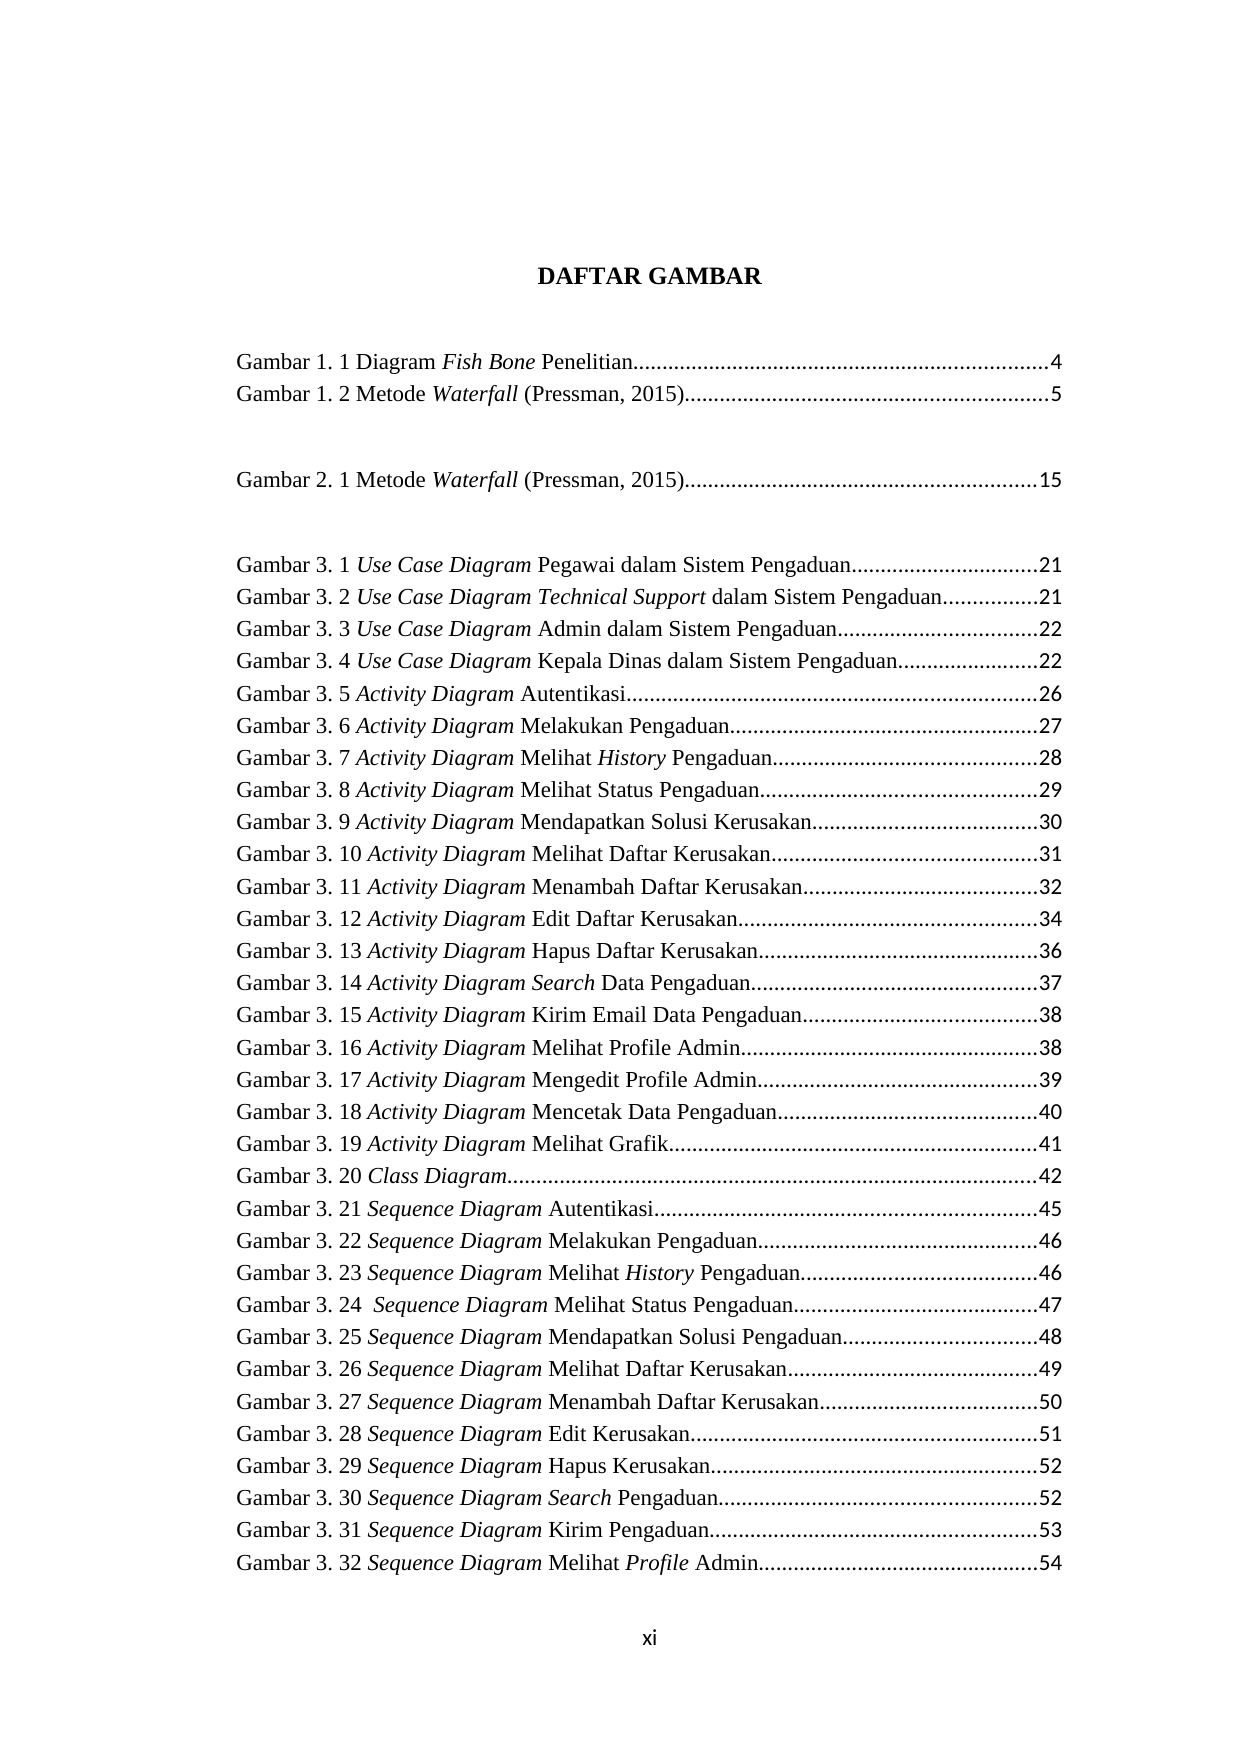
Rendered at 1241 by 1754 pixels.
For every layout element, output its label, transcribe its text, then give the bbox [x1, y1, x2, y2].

text Gambar 3. 6 Activity Diagram Melakukan Pengaduan 27 [236, 711, 1063, 739]
text Gambar 3. 30 Sequence Diagram Search Pengaduan 52 [236, 1483, 1063, 1511]
text Gambar 3. 8 Activity Diagram Melihat Status Pengaduan 29 [236, 775, 1063, 803]
text Gambar 3. 19 Activity Diagram Melihat Grafik 41 [236, 1129, 1063, 1157]
text Gambar 3. 17 Activity Diagram Mengedit Profile Admin 39 [236, 1065, 1063, 1093]
text Gambar 3. 11 Activity Diagram Menambah Daftar Kerusakan 32 [236, 872, 1063, 900]
text Gambar 3. 16 Activity Diagram Melihat Profile Admin 38 [236, 1033, 1063, 1061]
text Gambar 1. 1 Diagram Fish Bone Penelitian 4 [236, 347, 1063, 375]
text Gambar 2. 1 Metode Waterfall (Pressman, 2015) 15 [236, 465, 1063, 493]
text Gambar 3. 4 Use Case Diagram Kepala Dinas dalam Sistem Pengaduan 22 [236, 646, 1063, 674]
text Gambar 3. 3 Use Case Diagram Admin dalam Sistem Pengaduan 22 [236, 614, 1063, 642]
text Gambar 3. 7 Activity Diagram Melihat History Pengaduan 28 [236, 743, 1063, 771]
text Gambar 3. 22 Sequence Diagram Melakukan Pengaduan 46 [236, 1226, 1063, 1254]
text Gambar 3. 18 Activity Diagram Mencetak Data Pengaduan 40 [236, 1097, 1063, 1125]
text Gambar 3. 14 Activity Diagram Search Data Pengaduan 37 [236, 968, 1063, 996]
text Gambar 3. 15 Activity Diagram Kirim Email Data Pengaduan 38 [236, 1001, 1063, 1028]
text Gambar 3. 26 Sequence Diagram Melihat Daftar Kerusakan 49 [236, 1354, 1063, 1383]
subtitle DAFTAR GAMBAR [236, 261, 1063, 290]
text Gambar 3. 2 Use Case Diagram Technical Support dalam Sistem Pengaduan 21 [236, 582, 1063, 610]
text Gambar 3. 31 Sequence Diagram Kirim Pengaduan 53 [236, 1516, 1063, 1543]
text Gambar 1. 2 Metode Waterfall (Pressman, 2015) 5 [236, 379, 1063, 407]
text Gambar 3. 13 Activity Diagram Hapus Daftar Kerusakan 36 [236, 936, 1063, 964]
text Gambar 3. 28 Sequence Diagram Edit Kerusakan 51 [236, 1419, 1063, 1447]
text Gambar 3. 21 Sequence Diagram Autentikasi 45 [236, 1194, 1063, 1222]
text Gambar 3. 32 Sequence Diagram Melihat Profile Admin 54 [236, 1548, 1063, 1576]
text Gambar 3. 27 Sequence Diagram Menambah Daftar Kerusakan 50 [236, 1387, 1063, 1415]
text Gambar 3. 5 Activity Diagram Autentikasi 26 [236, 679, 1063, 707]
text Gambar 3. 25 Sequence Diagram Mendapatkan Solusi Pengaduan 48 [236, 1322, 1063, 1350]
text Gambar 3. 20 Class Diagram 42 [236, 1161, 1063, 1189]
text Gambar 3. 9 Activity Diagram Mendapatkan Solusi Kerusakan 30 [236, 807, 1063, 835]
text Gambar 3. 23 Sequence Diagram Melihat History Pengaduan 46 [236, 1258, 1063, 1286]
text Gambar 3. 29 Sequence Diagram Hapus Kerusakan 52 [236, 1451, 1063, 1479]
text Gambar 3. 10 Activity Diagram Melihat Daftar Kerusakan 31 [236, 839, 1063, 868]
text Gambar 3. 1 Use Case Diagram Pegawai dalam Sistem Pengaduan 21 [236, 550, 1063, 578]
text Gambar 3. 12 Activity Diagram Edit Daftar Kerusakan 34 [236, 904, 1063, 932]
text Gambar 3. 24 Sequence Diagram Melihat Status Pengaduan 47 [236, 1290, 1063, 1318]
